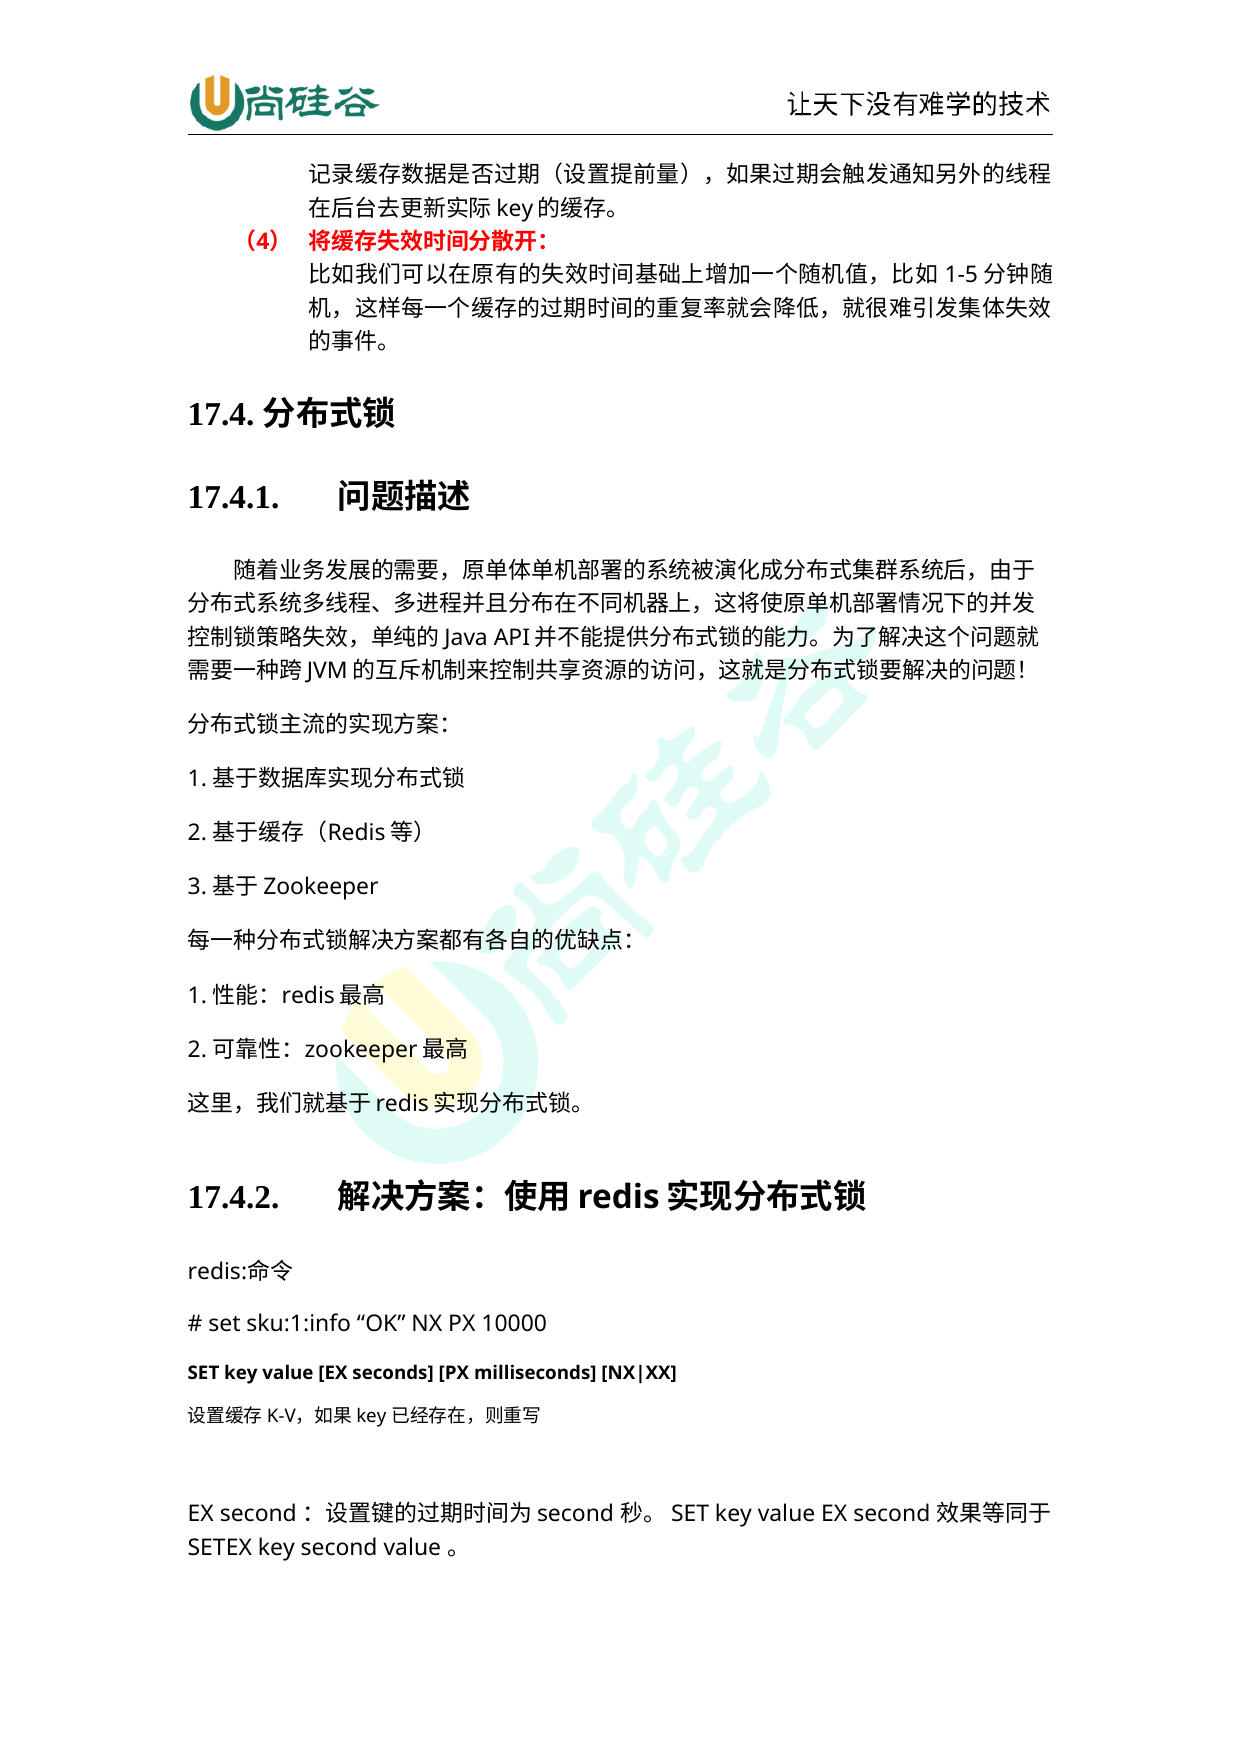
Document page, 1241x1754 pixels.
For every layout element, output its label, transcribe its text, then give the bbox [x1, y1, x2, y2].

text 这里，我们就基于redis实现分布式锁。 [187, 1085, 1053, 1118]
text EX second ：设置键的过期时间为 second 秒。 SET key value EX second 效果等同于 SETEX key second value 。 [187, 1495, 1053, 1562]
text 2. 基于缓存（Redis等） [187, 814, 1053, 847]
text 分布式锁主流的实现方案： [187, 706, 1053, 739]
text 设置缓存 K-V，如果 key 已经存在，则重写 [187, 1400, 1053, 1428]
text redis:命令 [187, 1253, 1053, 1286]
picture [187, 73, 1053, 132]
text SET key value [EX seconds] [PX milliseconds] [NX|XX] [187, 1359, 1053, 1385]
text 3. 基于Zookeeper [187, 868, 1053, 902]
text # set sku:1:info “OK” NX PX 10000 [187, 1307, 1053, 1338]
text 1. 基于数据库实现分布式锁 [187, 760, 1053, 793]
text 2. 可靠性：zookeeper最高 [187, 1031, 1053, 1064]
text 1. 性能：redis最高 [187, 976, 1053, 1010]
text 每一种分布式锁解决方案都有各自的优缺点： [187, 922, 1053, 956]
text 随着业务发展的需要，原单体单机部署的系统被演化成分布式集群系统后，由于分布式系统多线程、多进程并且分布在不同机器上，这将使原单机部署情况下的并发控制锁策略失效，单纯的Java API并不能提供分布式锁的能力。为了解决这个问题就需要一种跨JVM的互斥机制来控制共享资源的访问，这就是分布式锁要解决的问题！ [187, 552, 1053, 685]
list 问题描述 [187, 469, 1053, 518]
list 将缓存失效时间分散开： [233, 223, 1053, 256]
list 记录缓存数据是否过期（设置提前量），如果过期会触发通知另外的线程在后台去更新实际key的缓存。 [308, 156, 1053, 223]
list 解决方案：使用redis实现分布式锁 [187, 1170, 1053, 1219]
list 比如我们可以在原有的失效时间基础上增加一个随机值，比如1-5分钟随机，这样每一个缓存的过期时间的重复率就会降低，就很难引发集体失效的事件。 [308, 256, 1053, 356]
list 分布式锁 [187, 387, 1053, 435]
